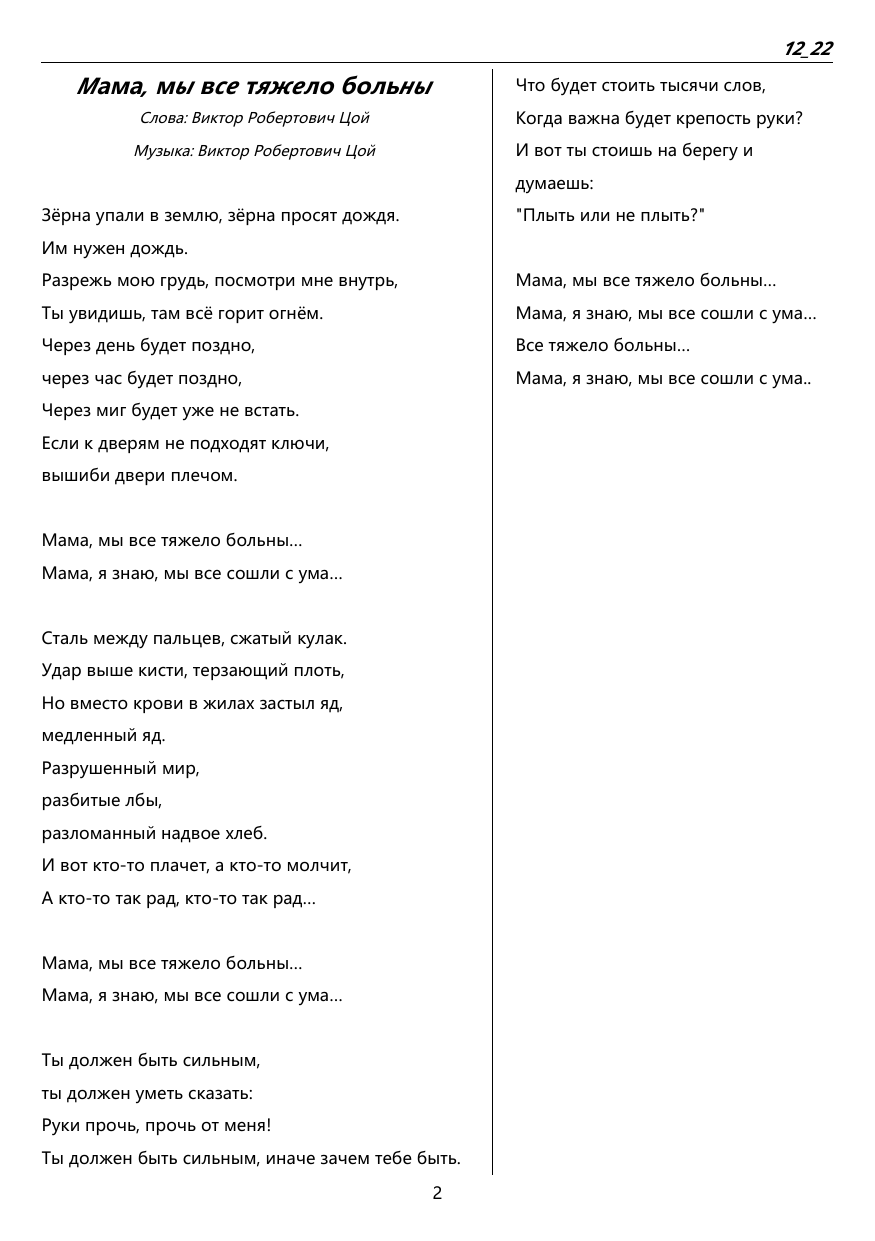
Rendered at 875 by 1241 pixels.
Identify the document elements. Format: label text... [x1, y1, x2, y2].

text Сталь между пальцев, сжатый кулак. [41, 622, 468, 654]
text Ты должен быть сильным, [41, 1044, 468, 1077]
text Мама, я знаю, мы все сошли с ума… [41, 557, 468, 589]
text медленный яд. [41, 719, 468, 752]
text Через день будет поздно, [41, 329, 468, 362]
text И вот кто-то плачет, а кто-то молчит, [41, 849, 468, 882]
text Мама, мы все тяжело больны… [41, 947, 468, 979]
text через час будет поздно, [41, 362, 468, 394]
text И вот ты стоишь на берегу и думаешь: [515, 134, 833, 199]
text Все тяжело больны… [515, 329, 833, 362]
text Музыка: Виктор Робертович Цой [41, 134, 468, 167]
text Когда важна будет крепость руки? [515, 102, 833, 134]
text Руки прочь, прочь от меня! [41, 1109, 468, 1142]
text Ты увидишь, там всё горит огнём. [41, 297, 468, 329]
text Мама, я знаю, мы все сошли с ума… [41, 979, 468, 1012]
text "Плыть или не плыть?" [515, 199, 833, 232]
text разломанный надвое хлеб. [41, 817, 468, 849]
text Мама, я знаю, мы все сошли с ума.. [515, 362, 833, 394]
text Но вместо крови в жилах застыл яд, [41, 687, 468, 719]
text Мама, я знаю, мы все сошли с ума… [515, 297, 833, 329]
text Разрушенный мир, [41, 752, 468, 784]
text Слова: Виктор Робертович Цой [41, 102, 468, 134]
text Удар выше кисти, терзающий плоть, [41, 654, 468, 687]
text Разрежь мою грудь, посмотри мне внутрь, [41, 264, 468, 297]
text А кто-то так рад, кто-то так рад… [41, 882, 468, 914]
text Мама, мы все тяжело больны… [515, 264, 833, 297]
text Если к дверям не подходят ключи, [41, 427, 468, 459]
text ты должен уметь сказать: [41, 1077, 468, 1109]
text вышиби двери плечом. [41, 459, 468, 492]
text Что будет стоить тысячи слов, [515, 69, 833, 102]
text Ты должен быть сильным, иначе зачем тебе быть. [41, 1142, 468, 1174]
text разбитые лбы, [41, 784, 468, 817]
text Через миг будет уже не встать. [41, 394, 468, 427]
text Зёрна упали в землю, зёрна просят дождя. [41, 199, 468, 232]
text Мама, мы все тяжело больны [41, 69, 468, 102]
text Им нужен дождь. [41, 232, 468, 264]
text Мама, мы все тяжело больны… [41, 524, 468, 557]
